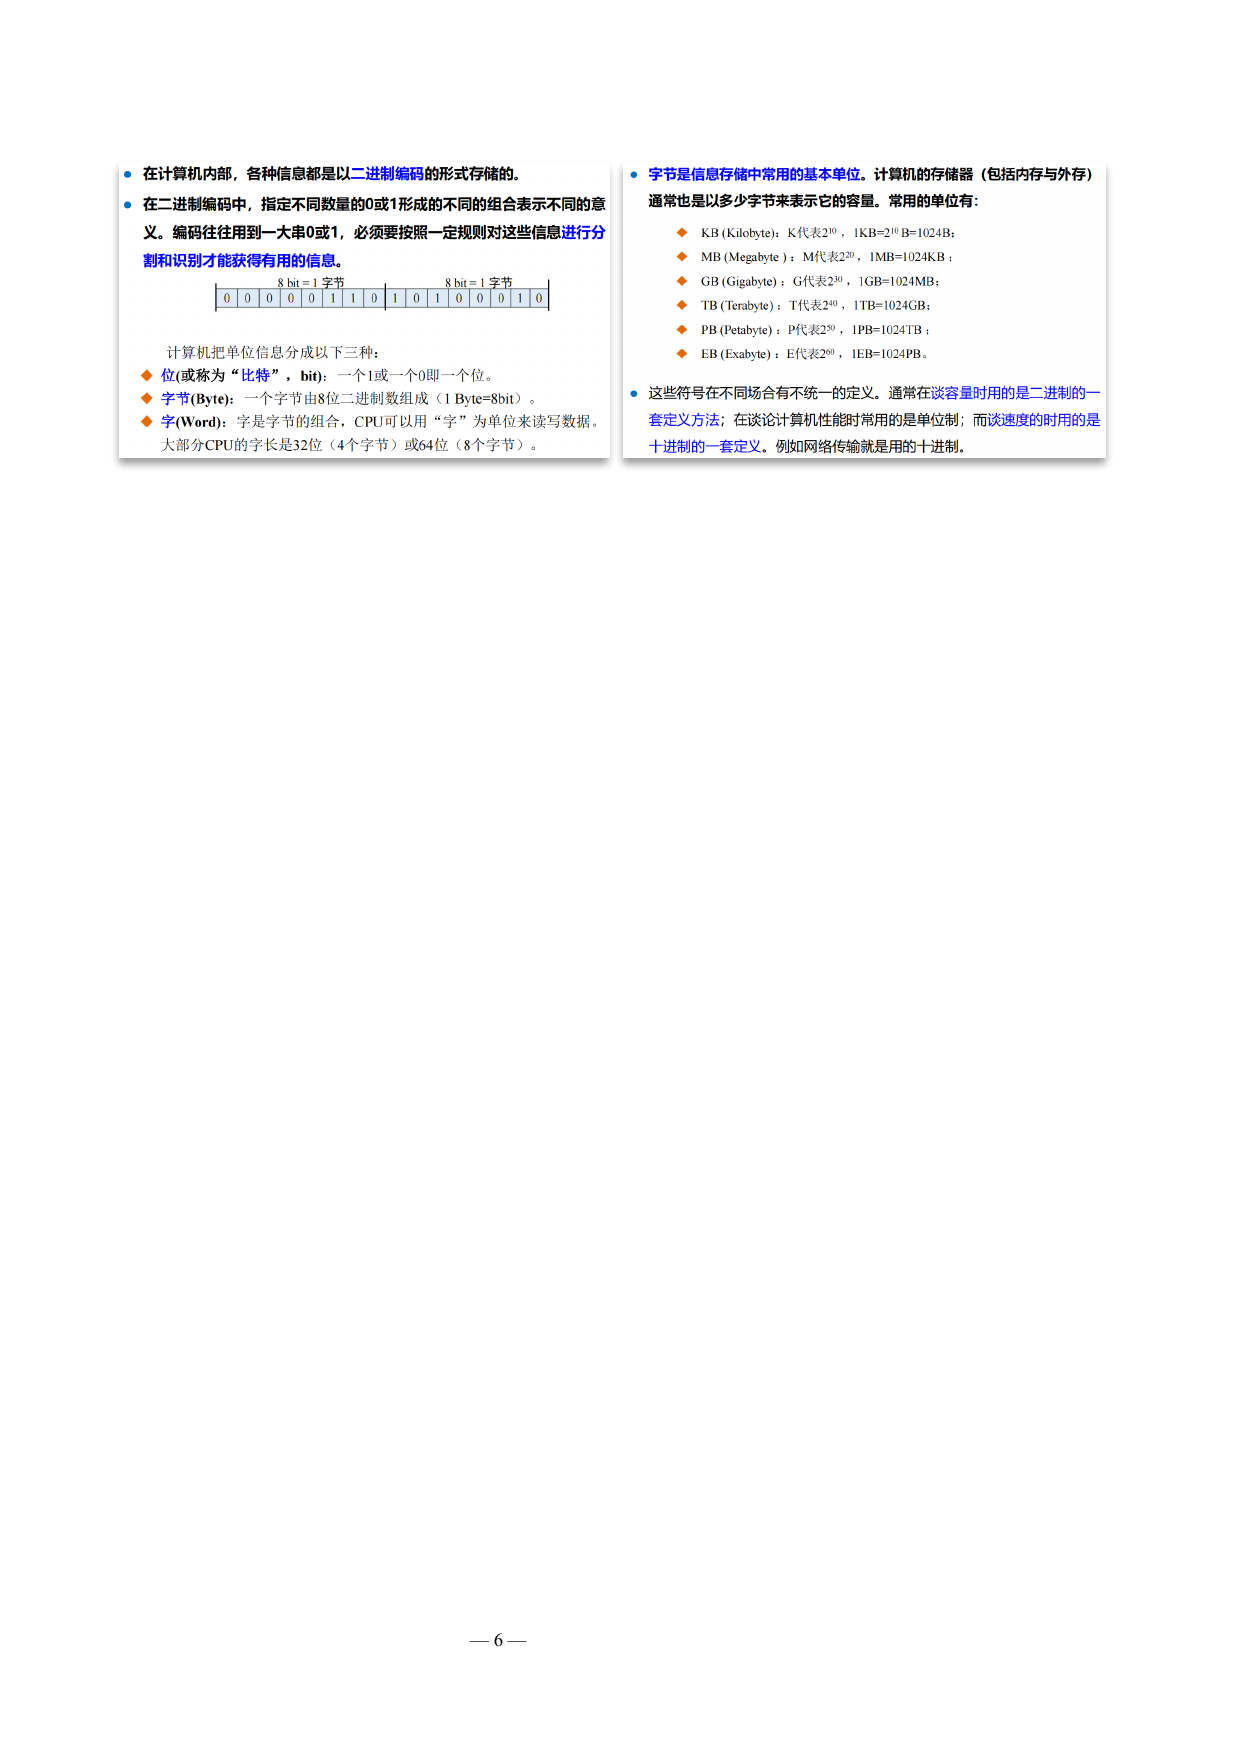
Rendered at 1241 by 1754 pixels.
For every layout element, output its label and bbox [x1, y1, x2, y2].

picture [119, 162, 610, 458]
picture [623, 162, 1106, 458]
